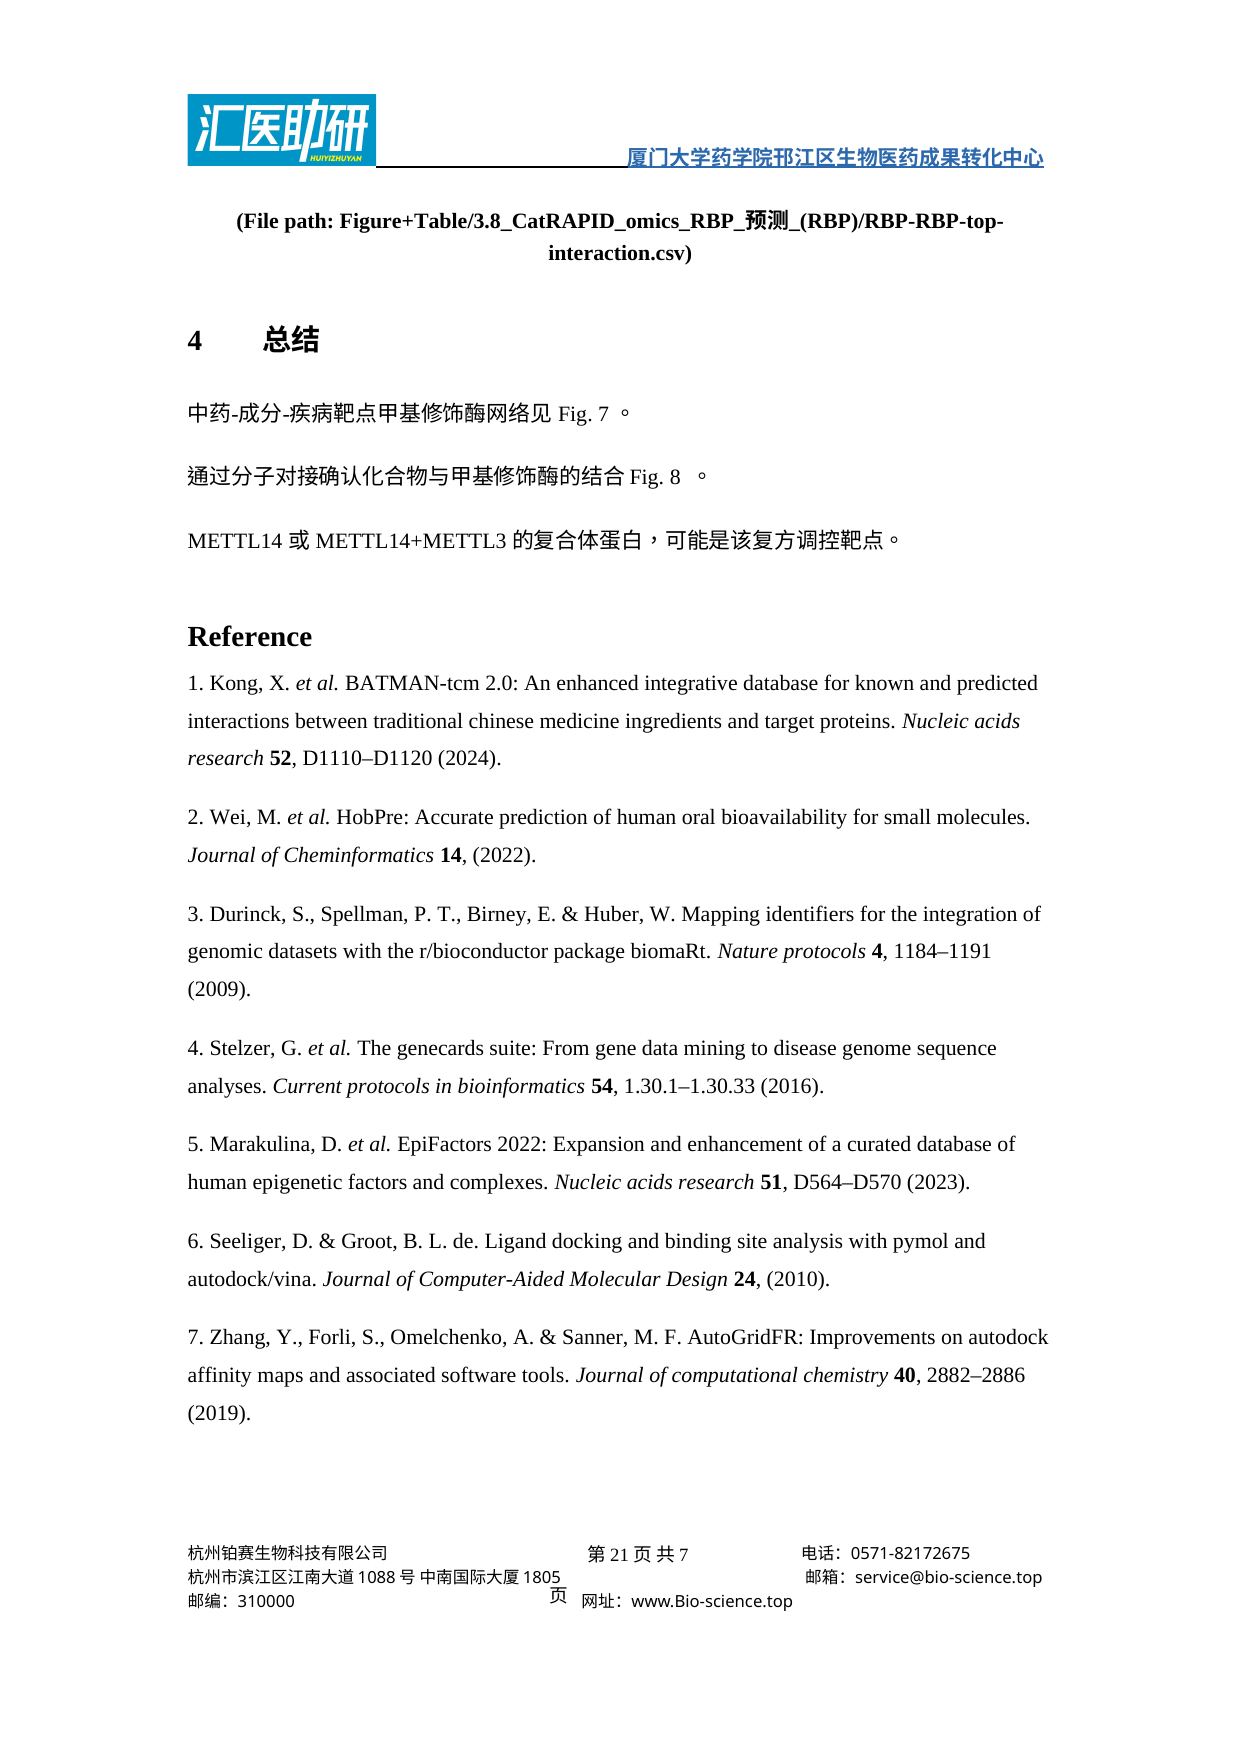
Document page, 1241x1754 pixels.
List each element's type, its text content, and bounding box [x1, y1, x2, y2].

picture [210, 106, 243, 150]
picture [282, 99, 327, 161]
text 7. Zhang, Y., Forli, S., Omelchenko, A. & Sanner, M. F. AutoGridFR: Improvements on autodock affinity maps and associated software tools. Journal of computational chemistry 40, 2882–2886 (2019). [187, 1324, 1053, 1425]
text 3. Durinck, S., Spellman, P. T., Birney, E. & Huber, W. Mapping identifiers for the integration of genomic datasets with the r/bioconductor package biomaRt. Nature protocols 4, 1184–1191 (2009). [187, 901, 1053, 1001]
text 6. Seeliger, D. & Groot, B. L. de. Ligand docking and binding site analysis with pymol and autodock/vina. Journal of Computer-Aided Molecular Design 24, (2010). [187, 1228, 1053, 1291]
text (File path: Figure+Table/3.8_CatRAPID_omics_RBP_预测_(RBP)/RBP-RBP-top-interaction.csv) [187, 205, 1053, 265]
picture [243, 106, 284, 150]
text 2. Wei, M. et al. HobPre: Accurate prediction of human oral bioavailability for small molecules. Journal of Cheminformatics 14, (2022). [187, 804, 1053, 867]
subtitle Reference [187, 619, 1053, 653]
text METTL14 或 METTL14+METTL3 的复合体蛋白，可能是该复方调控靶点。 [187, 525, 1053, 554]
text 1. Kong, X. et al. BATMAN-tcm 2.0: An enhanced integrative database for known and predicted interactions between traditional chinese medicine ingredients and target proteins. Nucleic acids research 52, D1110–D1120 (2024). [187, 670, 1053, 771]
subtitle 4 总结 [187, 320, 1053, 359]
text 中药-成分-疾病靶点甲基修饰酶网络见 Fig. 7 。 [187, 398, 1053, 428]
text 通过分子对接确认化合物与甲基修饰酶的结合Fig. 8 。 [187, 461, 1053, 491]
text 5. Marakulina, D. et al. EpiFactors 2022: Expansion and enhancement of a curated database of human epigenetic factors and complexes. Nucleic acids research 51, D564–D570 (2023). [187, 1131, 1053, 1194]
picture [201, 118, 208, 127]
picture [204, 106, 210, 114]
picture [196, 131, 208, 150]
picture [327, 106, 368, 150]
text 4. Stelzer, G. et al. The genecards suite: From gene data mining to disease genome sequence analyses. Current protocols in bioinformatics 54, 1.30.1–1.30.33 (2016). [187, 1035, 1053, 1098]
